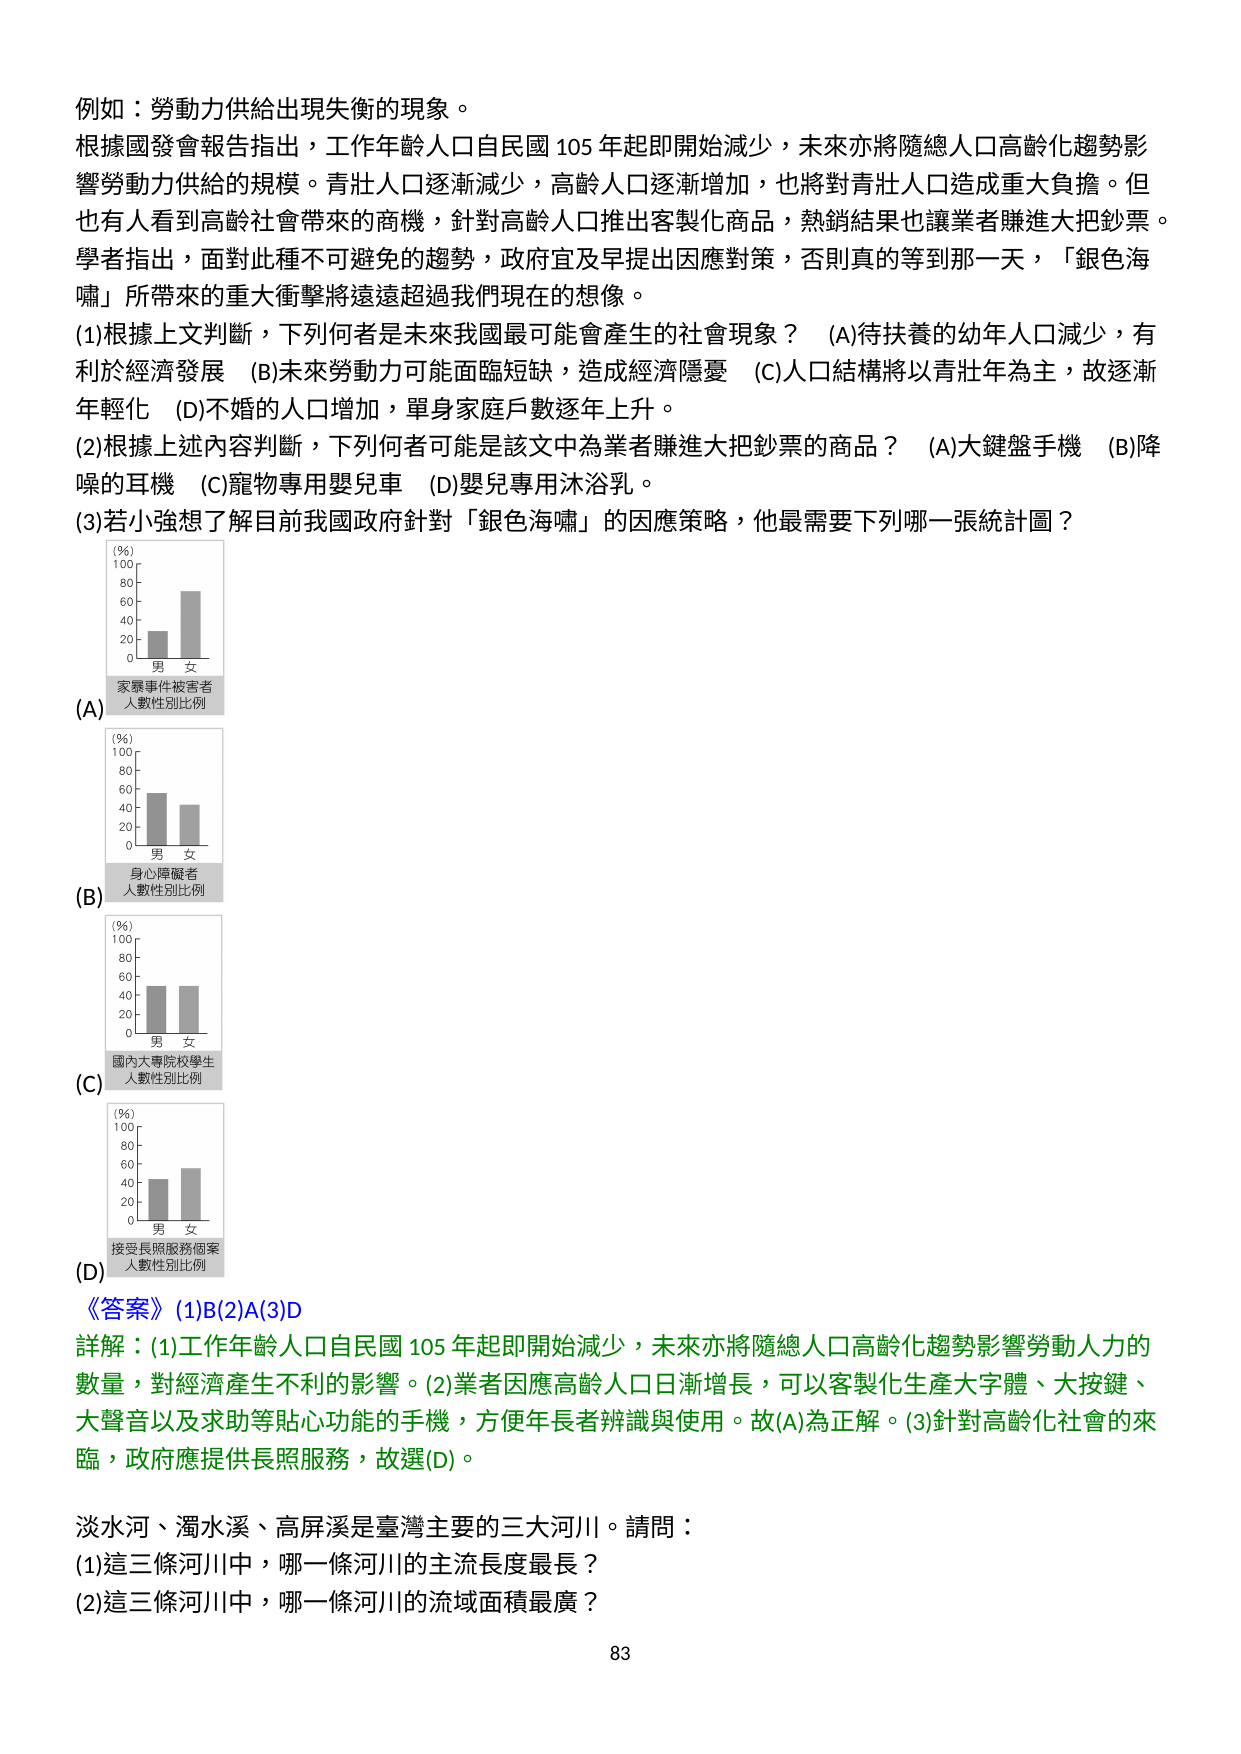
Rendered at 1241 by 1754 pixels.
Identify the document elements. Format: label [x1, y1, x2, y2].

picture [105, 1101, 229, 1278]
picture [103, 913, 227, 1091]
picture [104, 538, 229, 716]
picture [103, 726, 228, 903]
